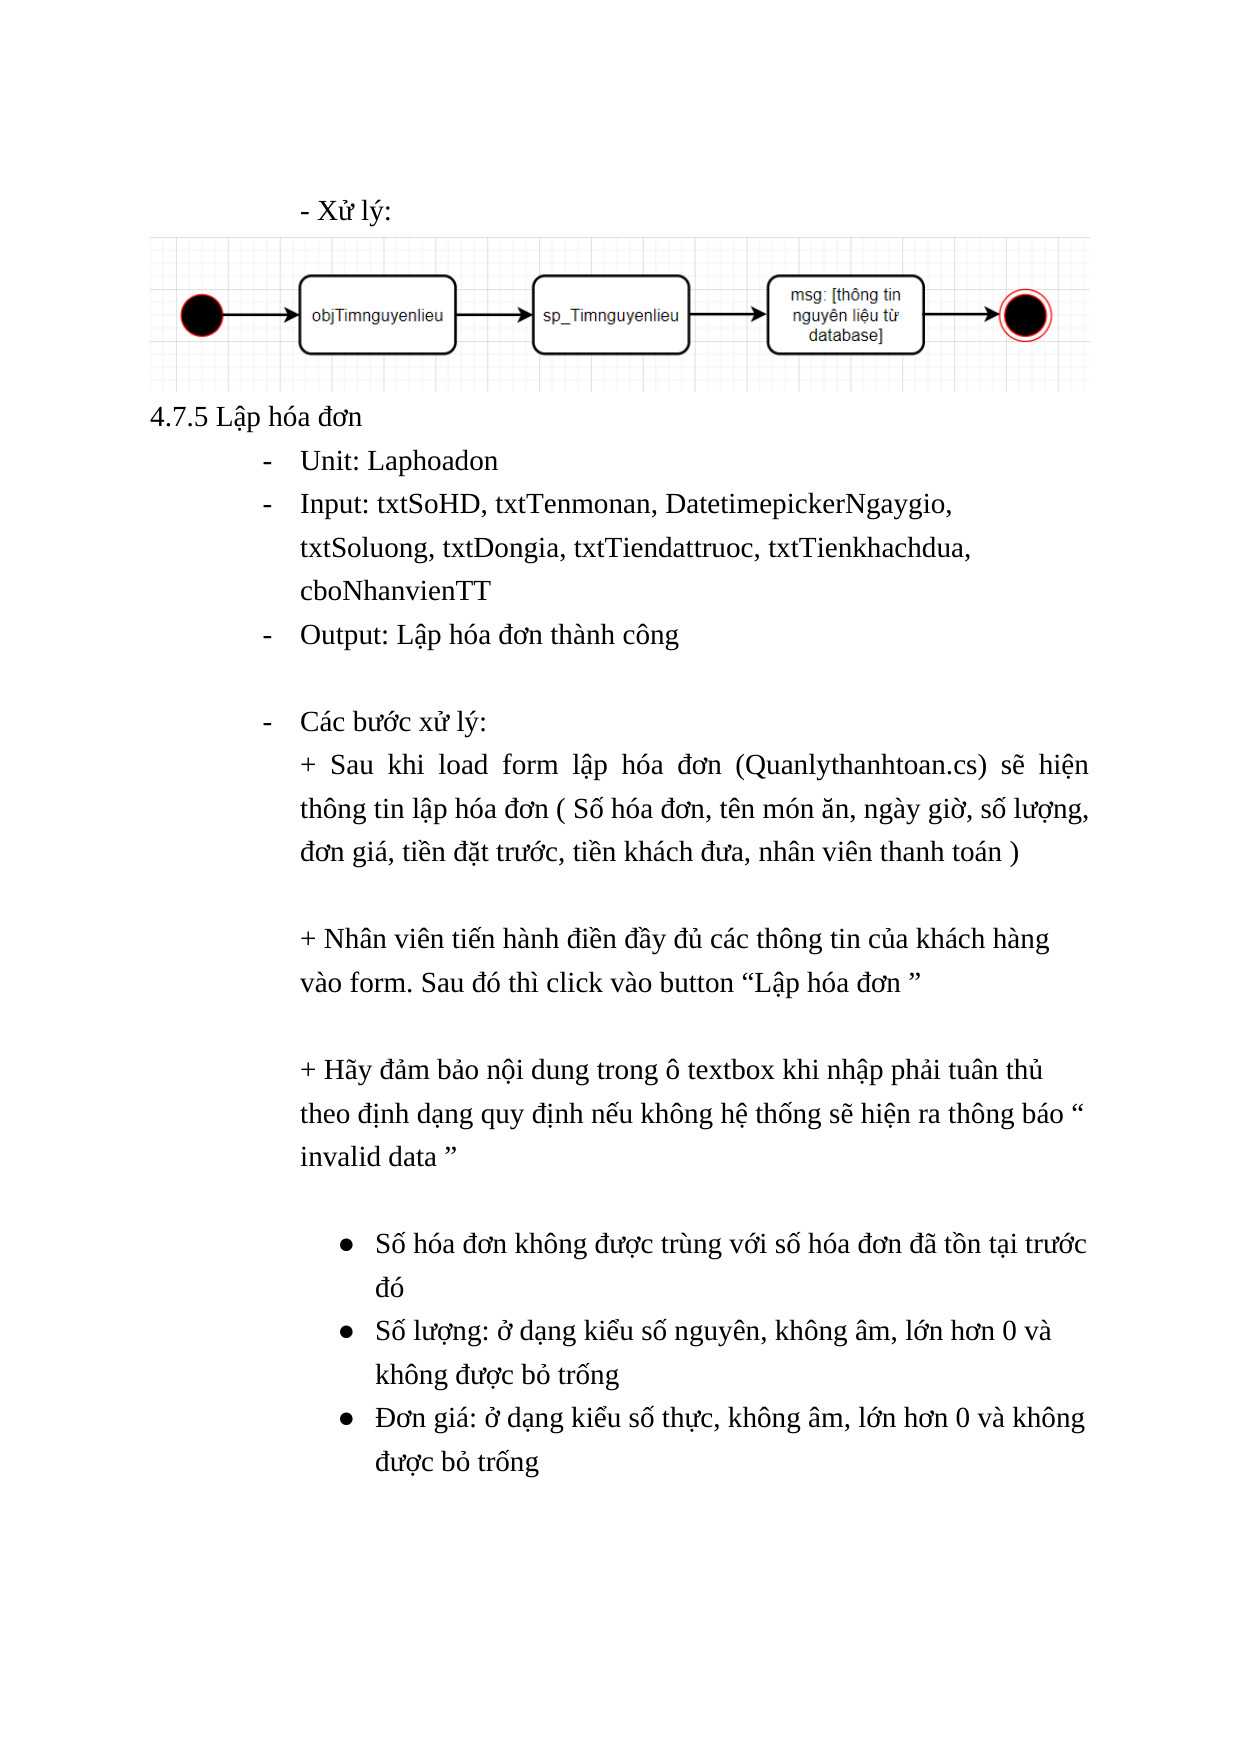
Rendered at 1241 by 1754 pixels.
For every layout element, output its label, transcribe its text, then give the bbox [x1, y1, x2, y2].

list Số hóa đơn không được trùng với số hóa đơn đã tồn tại trước đó [337, 1226, 1090, 1303]
picture [150, 237, 1091, 392]
list Input: txtSoHD, txtTenmonan, DatetimepickerNgaygio, txtSoluong, txtDongia, txtTiendattruoc, txtTienkhachdua, cboNhanvienTT [262, 486, 1090, 607]
list Output: Lập hóa đơn thành công [262, 617, 1090, 650]
list Các bước xử lý: [262, 704, 1090, 737]
text - Xử lý: [300, 193, 1090, 227]
list Unit: Laphoadon [262, 443, 1090, 476]
text + Nhân viên tiến hành điền đầy đủ các thông tin của khách hàng vào form. Sau đó thì click vào button “Lập hóa đơn ” [300, 922, 1090, 999]
text + Hãy đảm bảo nội dung trong ô textbox khi nhập phải tuân thủ theo định dạng quy định nếu không hệ thống sẽ hiện ra thông báo “ invalid data ” [300, 1052, 1090, 1173]
text + Sau khi load form lập hóa đơn (Quanlythanhtoan.cs) sẽ hiện thông tin lập hóa đơn ( Số hóa đơn, tên món ăn, ngày giờ, số lượng, đơn giá, tiền đặt trước, tiền khách đưa, nhân viên thanh toán ) [300, 747, 1090, 868]
text 4.7.5 Lập hóa đơn [150, 399, 1090, 433]
list Đơn giá: ở dạng kiểu số thực, không âm, lớn hơn 0 và không được bỏ trống [337, 1401, 1090, 1478]
list Số lượng: ở dạng kiểu số nguyên, không âm, lớn hơn 0 và không được bỏ trống [337, 1313, 1090, 1391]
